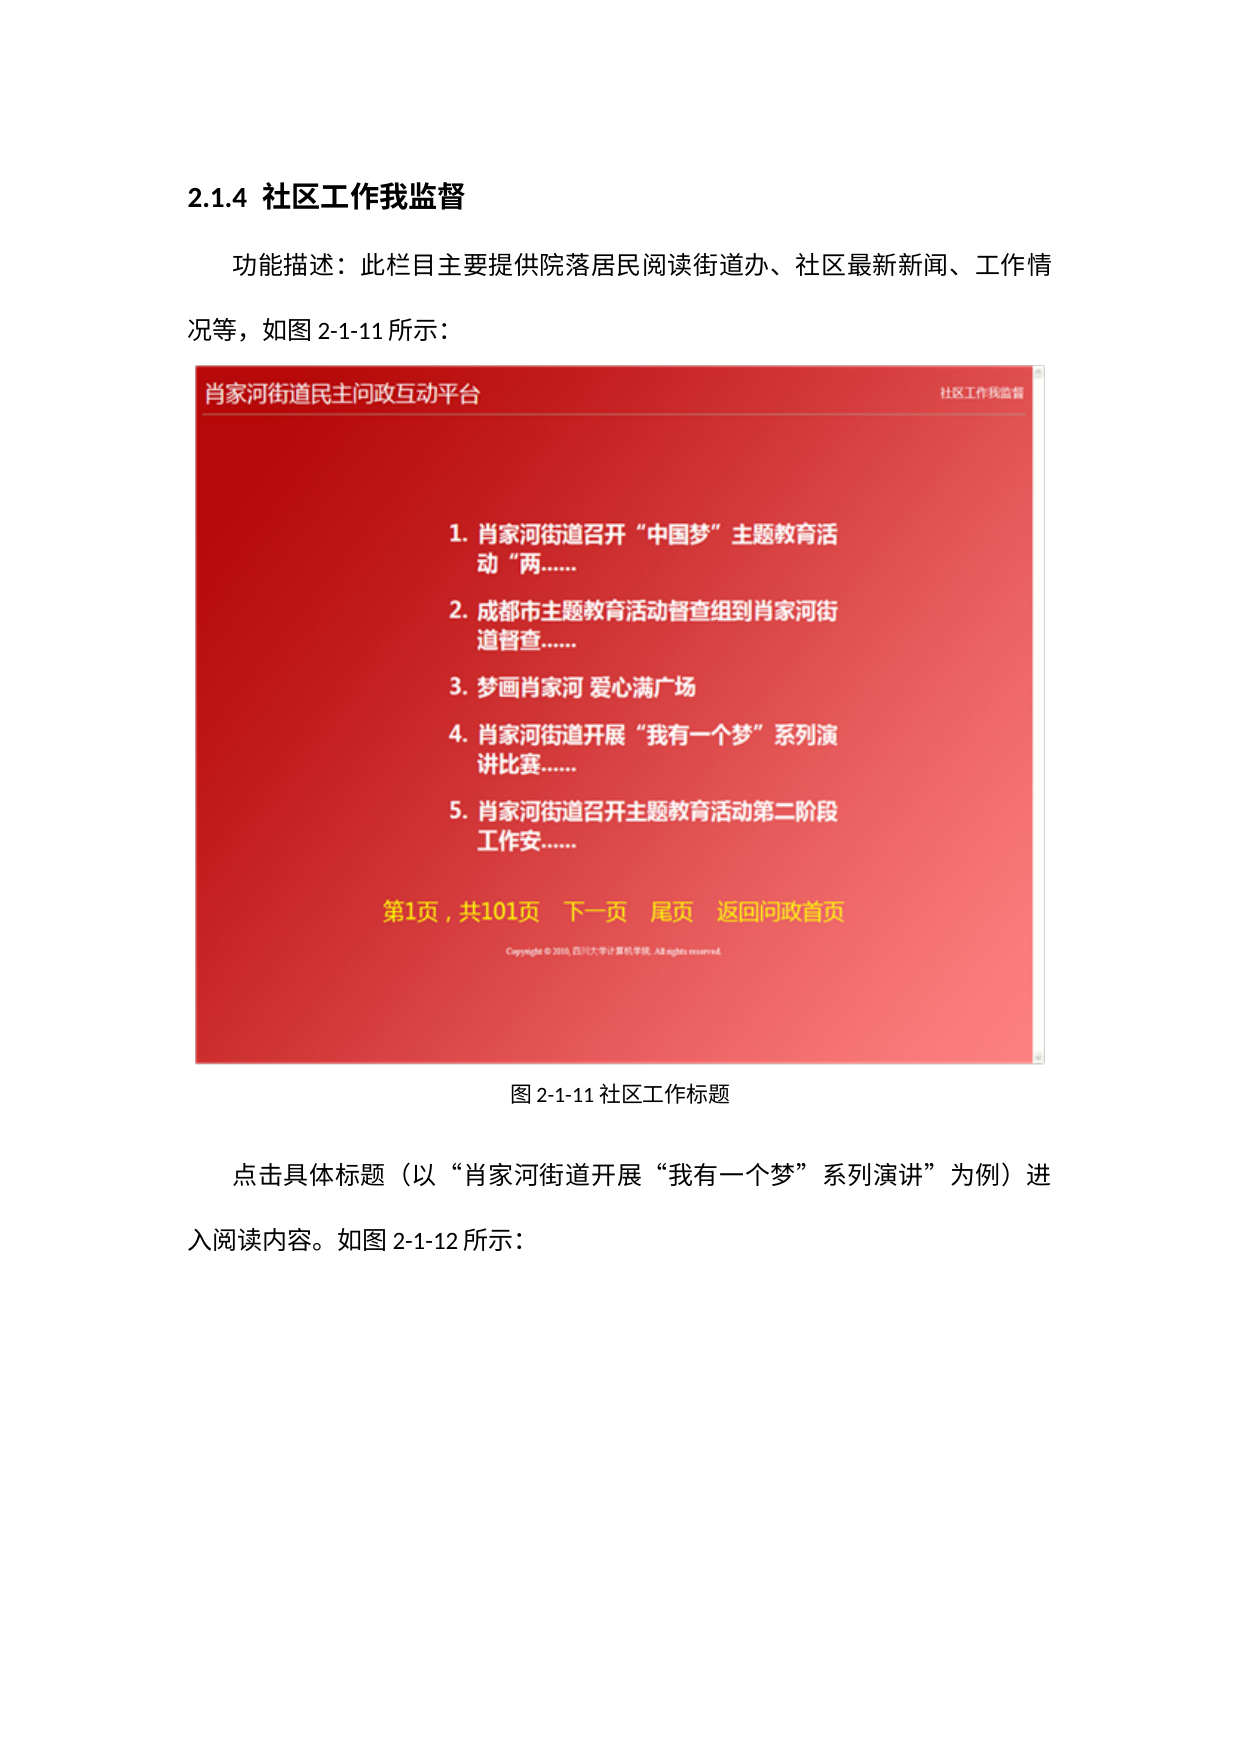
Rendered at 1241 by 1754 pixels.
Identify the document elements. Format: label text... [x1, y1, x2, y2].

text 图2-1-11 社区工作标题 [187, 1076, 1053, 1109]
text 功能描述：此栏目主要提供院落居民阅读街道办、社区最新新闻、工作情况等，如图2-1-11所示： [187, 231, 1053, 361]
subtitle 社区工作我监督 [187, 162, 1053, 227]
picture [191, 361, 1049, 1069]
text 点击具体标题（以“肖家河街道开展“我有一个梦”系列演讲”为例）进入阅读内容。如图2-1-12所示： [187, 1141, 1053, 1271]
